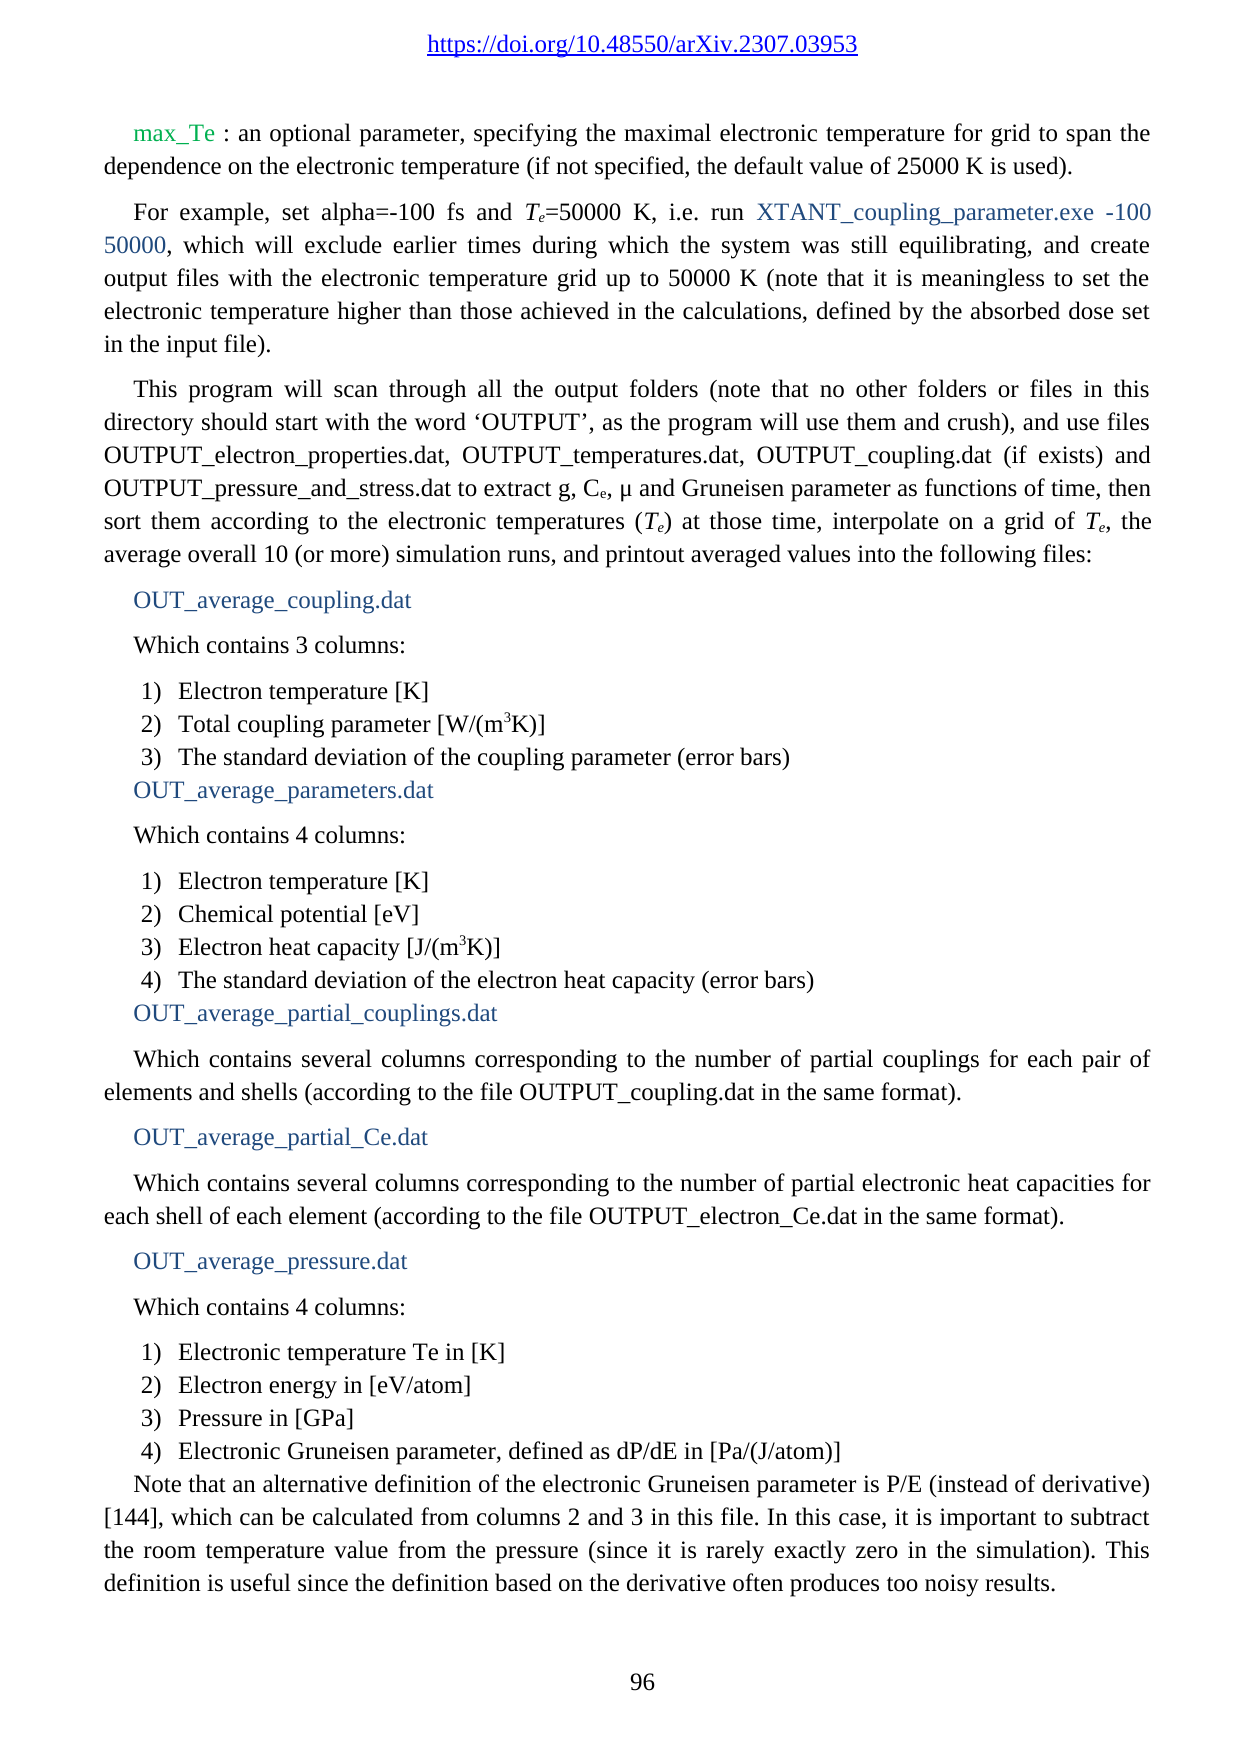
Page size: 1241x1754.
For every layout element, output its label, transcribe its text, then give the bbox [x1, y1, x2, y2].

text OUT_average_pressure.dat [103, 1246, 1152, 1275]
list Pressure in [GPa] [141, 1403, 1152, 1432]
text Which contains several columns corresponding to the number of partial couplings for each pair of elements and shells (according to the file OUTPUT_coupling.dat in the same format). [103, 1044, 1152, 1105]
text Which contains 4 columns: [103, 1292, 1152, 1321]
text This program will scan through all the output folders (note that no other folders or files in this directory should start with the word ‘OUTPUT’, as the program will use them and crush), and use files OUTPUT_electron_properties.dat, OUTPUT_temperatures.dat, OUTPUT_coupling.dat (if exists) and OUTPUT_pressure_and_stress.dat to extract g, Ce, μ and Gruneisen parameter as functions of time, then sort them according to the electronic temperatures (Te) at those time, interpolate on a grid of Te, the average overall 10 (or more) simulation runs, and printout averaged values into the following files: [103, 374, 1152, 568]
list Electronic Gruneisen parameter, defined as dP/dE in [Pa/(J/atom)] [141, 1436, 1152, 1465]
text For example, set alpha=-100 fs and Te=50000 K, i.e. run XTANT_coupling_parameter.exe -100 50000, which will exclude earlier times during which the system was still equilibrating, and create output files with the electronic temperature grid up to 50000 K (note that it is meaningless to set the electronic temperature higher than those achieved in the calculations, defined by the absorbed dose set in the input file). [103, 197, 1152, 357]
text Which contains several columns corresponding to the number of partial electronic heat capacities for each shell of each element (according to the file OUTPUT_electron_Ce.dat in the same format). [103, 1168, 1152, 1229]
list Electron energy in [eV/atom] [141, 1370, 1152, 1399]
text OUT_average_parameters.dat [103, 775, 1152, 804]
list Electron heat capacity [J/(m3K)] [141, 932, 1152, 961]
text OUT_average_partial_Ce.dat [103, 1122, 1152, 1151]
list Electronic temperature Te in [K] [141, 1337, 1152, 1366]
text Which contains 4 columns: [103, 821, 1152, 849]
list Total coupling parameter [W/(m3K)] [141, 709, 1152, 738]
text max_Te : an optional parameter, specifying the maximal electronic temperature for grid to span the dependence on the electronic temperature (if not specified, the default value of 25000 K is used). [103, 118, 1152, 180]
text OUT_average_coupling.dat [103, 585, 1152, 614]
list Chemical potential [eV] [141, 899, 1152, 928]
text Note that an alternative definition of the electronic Gruneisen parameter is P/E (instead of derivative) [144], which can be calculated from columns 2 and 3 in this file. In this case, it is important to subtract the room temperature value from the pressure (since it is rarely exactly zero in the simulation). This definition is useful since the definition based on the derivative often produces too noisy results. [103, 1469, 1152, 1597]
text Which contains 3 columns: [103, 630, 1152, 659]
text OUT_average_partial_couplings.dat [103, 998, 1152, 1027]
list Electron temperature [K] [141, 676, 1152, 705]
list The standard deviation of the electron heat capacity (error bars) [141, 965, 1152, 994]
list The standard deviation of the coupling parameter (error bars) [141, 742, 1152, 771]
list Electron temperature [K] [141, 866, 1152, 895]
